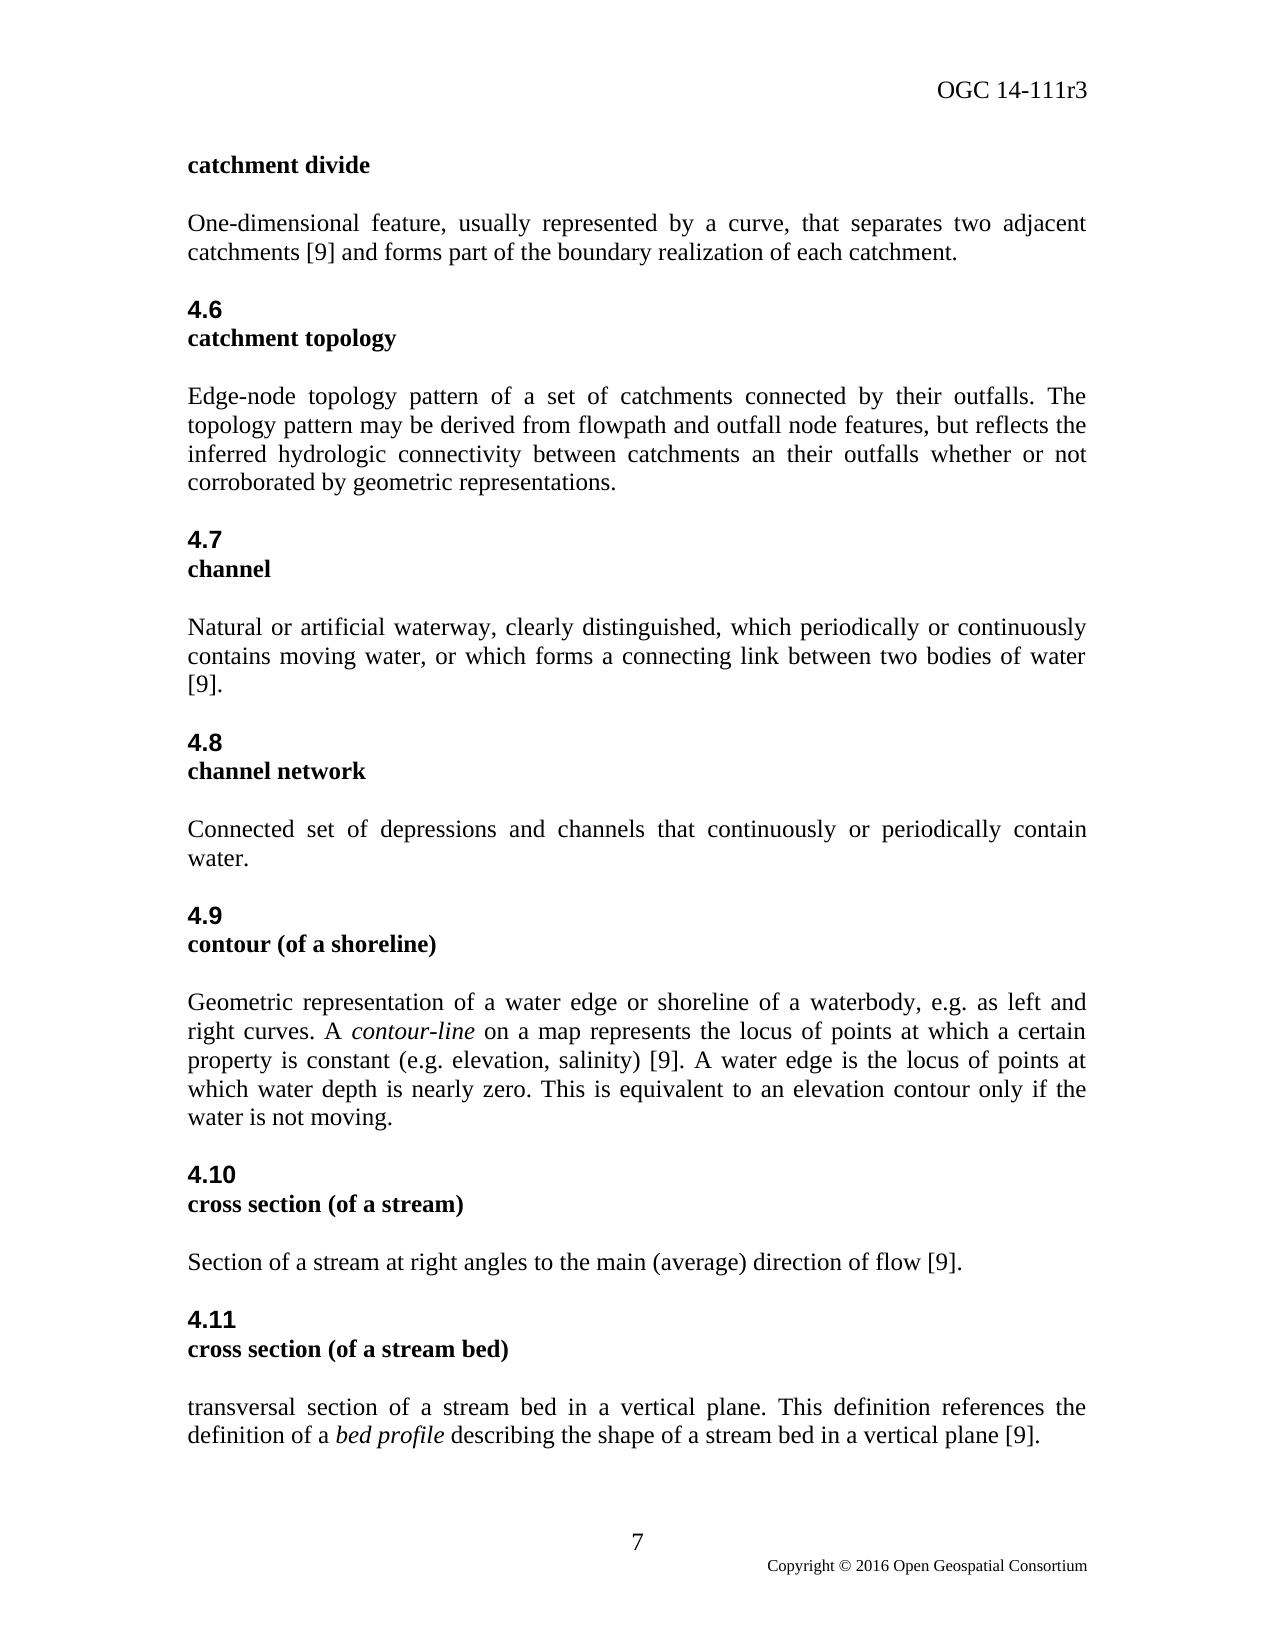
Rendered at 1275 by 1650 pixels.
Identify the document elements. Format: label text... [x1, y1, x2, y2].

text Edge-node topology pattern of a set of catchments connected by their outfalls. The topology pattern may be derived from flowpath and outfall node features, but reflects the inferred hydrologic connectivity between catchments an their outfalls whether or not corroborated by geometric representations. [187, 381, 1087, 496]
list catchment divide [187, 150, 1087, 179]
list contour (of a shoreline) [187, 929, 1087, 958]
list cross section (of a stream bed) [187, 1334, 1087, 1362]
list cross section (of a stream) [187, 1189, 1087, 1218]
list channel network [187, 756, 1087, 785]
text Natural or artificial waterway, clearly distinguished, which periodically or continuously contains moving water, or which forms a connecting link between two bodies of water [9]. [187, 612, 1087, 698]
text One-dimensional feature, usually represented by a curve, that separates two adjacent catchments [9] and forms part of the boundary realization of each catchment. [187, 208, 1087, 265]
text Section of a stream at right angles to the main (average) direction of flow [9]. [187, 1247, 1087, 1276]
list catchment topology [187, 323, 1087, 352]
list channel [187, 554, 1087, 583]
text Connected set of depressions and channels that continuously or periodically contain water. [187, 814, 1087, 872]
text transversal section of a stream bed in a vertical plane. This definition references the definition of a bed profile describing the shape of a stream bed in a vertical plane [9]. [187, 1392, 1087, 1449]
text Geometric representation of a water edge or shoreline of a waterbody, e.g. as left and right curves. A contour-line on a map represents the locus of points at which a certain property is constant (e.g. elevation, salinity) [9]. A water edge is the locus of points at which water depth is nearly zero. This is equivalent to an elevation contour only if the water is not moving. [187, 987, 1087, 1131]
